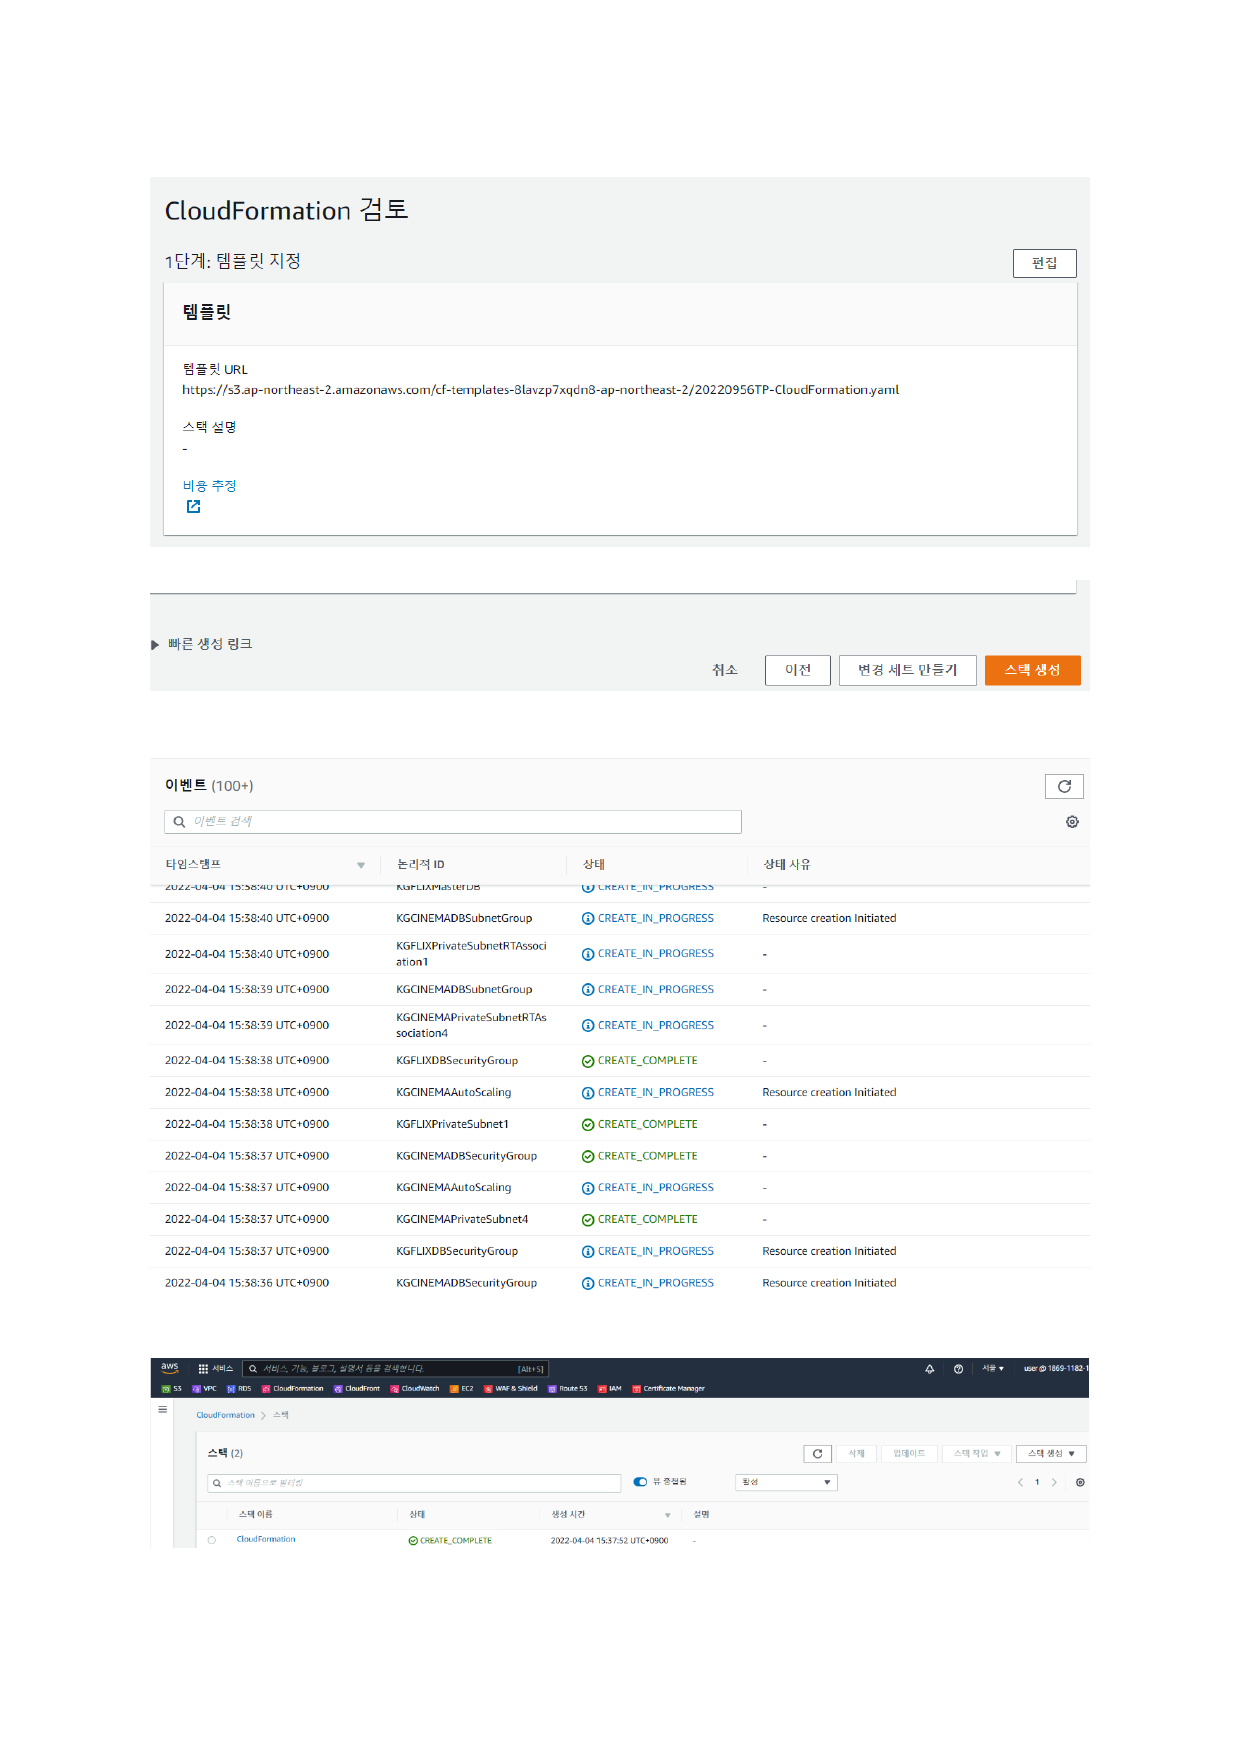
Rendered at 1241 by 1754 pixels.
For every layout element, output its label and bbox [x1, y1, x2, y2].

picture [150, 758, 1091, 1291]
picture [150, 580, 1091, 691]
picture [150, 1358, 1091, 1548]
picture [150, 177, 1091, 547]
